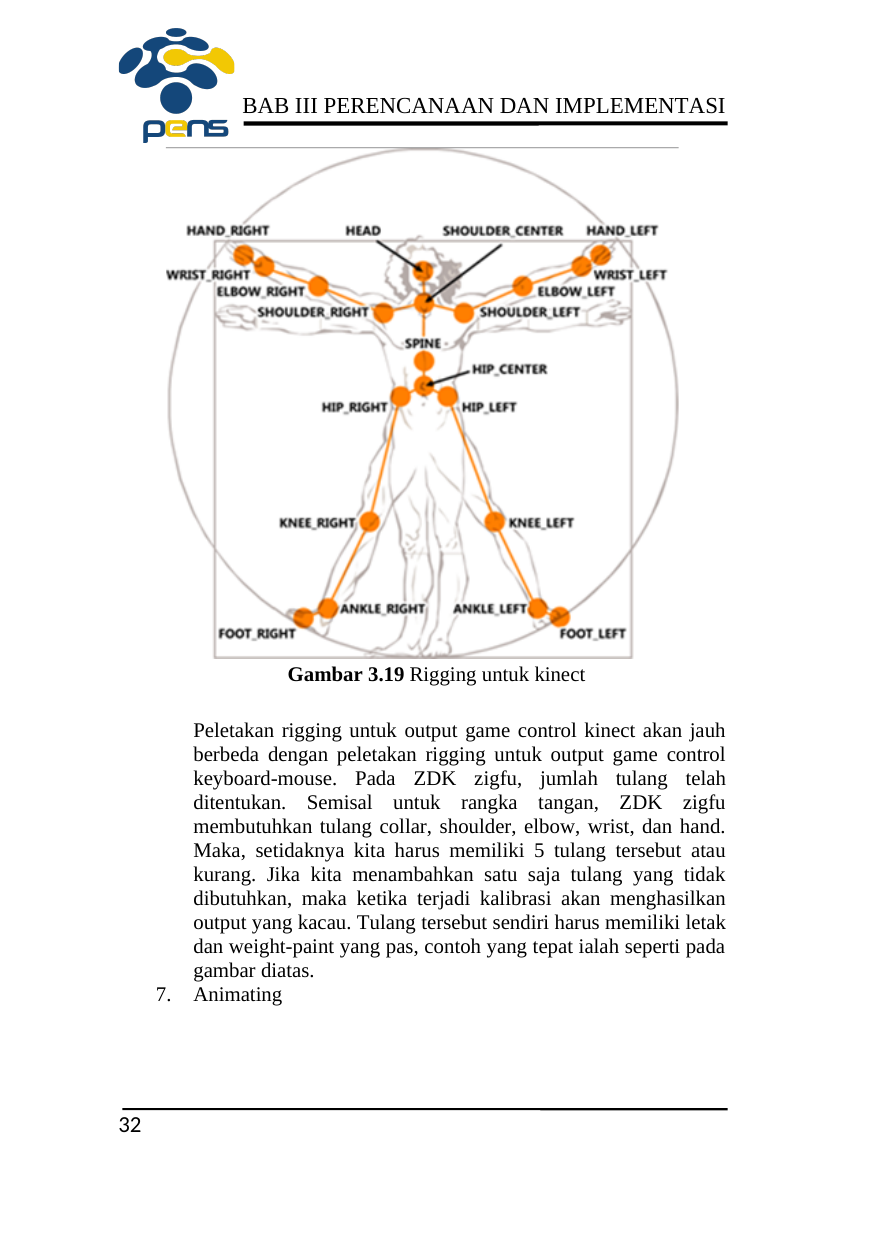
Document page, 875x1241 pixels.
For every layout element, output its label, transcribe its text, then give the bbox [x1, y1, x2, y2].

list Peletakan rigging untuk output game control kinect akan jauh berbeda dengan peletakan rigging untuk output game control keyboard-mouse. Pada ZDK zigfu, jumlah tulang telah ditentukan. Semisal untuk rangka tangan, ZDK zigfu membutuhkan tulang collar, shoulder, elbow, wrist, dan hand. Maka, setidaknya kita harus memiliki 5 tulang tersebut atau kurang. Jika kita menambahkan satu saja tulang yang tidak dibutuhkan, maka ketika terjadi kalibrasi akan menghasilkan output yang kacau. Tulang tersebut sendiri harus memiliki letak dan weight-paint yang pas, contoh yang tepat ialah seperti pada gambar diatas. [193, 717, 726, 982]
text Rigging untuk kinect [146, 662, 726, 686]
list Animating [156, 982, 726, 1006]
picture [118, 28, 235, 143]
picture [165, 147, 679, 659]
